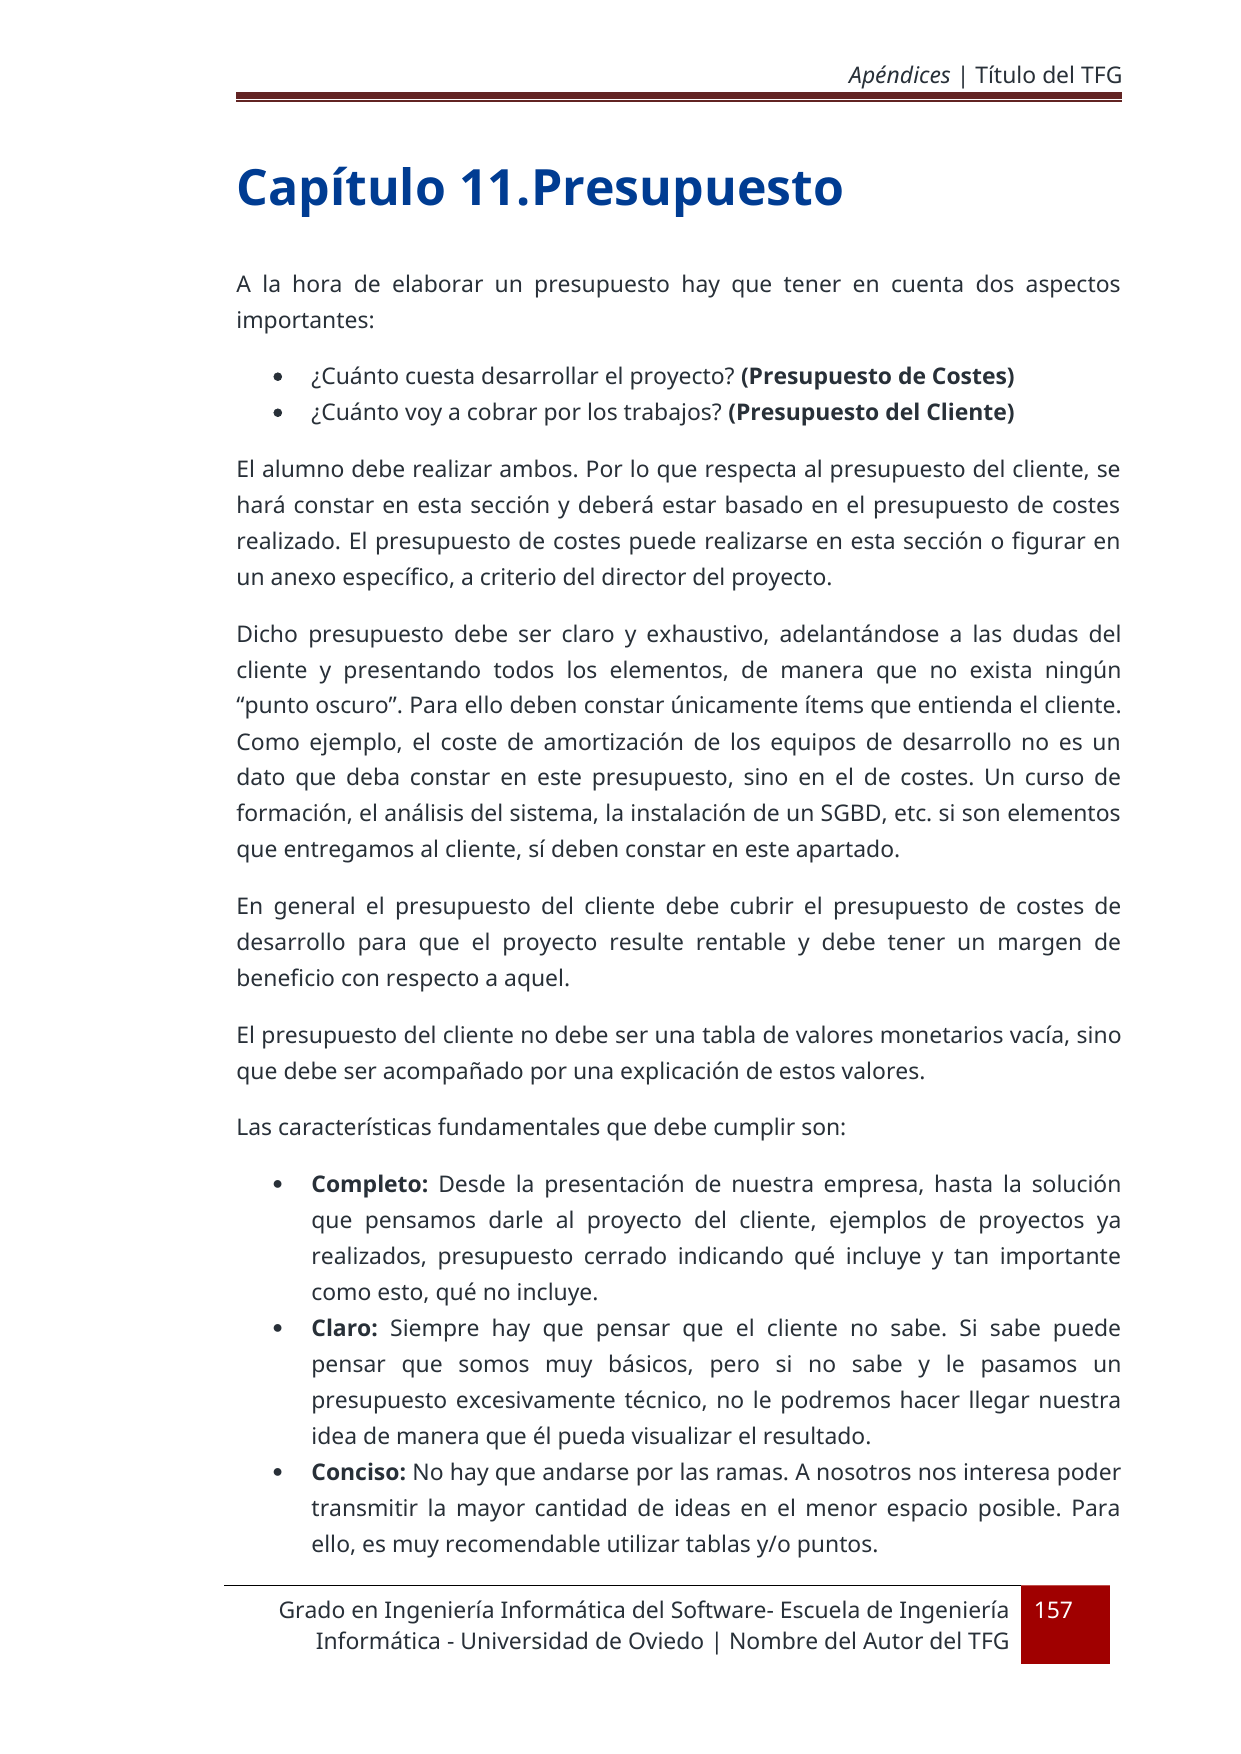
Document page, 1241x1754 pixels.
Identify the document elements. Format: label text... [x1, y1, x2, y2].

list Completo: Desde la presentación de nuestra empresa, hasta la solución que pensamos darle al proyecto del cliente, ejemplos de proyectos ya realizados, presupuesto cerrado indicando qué incluye y tan importante como esto, qué no incluye. [274, 1168, 1122, 1307]
list Conciso: No hay que andarse por las ramas. A nosotros nos interesa poder transmitir la mayor cantidad de ideas en el menor espacio posible. Para ello, es muy recomendable utilizar tablas y/o puntos. [274, 1456, 1122, 1559]
list ¿Cuánto voy a cobrar por los trabajos? (Presupuesto del Cliente) [274, 396, 1122, 427]
text Las características fundamentales que debe cumplir son: [236, 1111, 1122, 1143]
text El presupuesto del cliente no debe ser una tabla de valores monetarios vacía, sino que debe ser acompañado por una explicación de estos valores. [236, 1019, 1122, 1086]
text Dicho presupuesto debe ser claro y exhaustivo, adelantándose a las dudas del cliente y presentando todos los elementos, de manera que no exista ningún “punto oscuro”. Para ello deben constar únicamente ítems que entienda el cliente. Como ejemplo, el coste de amortización de los equipos de desarrollo no es un dato que deba constar en este presupuesto, sino en el de costes. Un curso de formación, el análisis del sistema, la instalación de un SGBD, etc. si son elementos que entregamos al cliente, sí deben constar en este apartado. [236, 618, 1122, 864]
subtitle Presupuesto [236, 152, 1122, 220]
text A la hora de elaborar un presupuesto hay que tener en cuenta dos aspectos importantes: [236, 268, 1122, 335]
list ¿Cuánto cuesta desarrollar el proyecto? (Presupuesto de Costes) [274, 360, 1122, 392]
text En general el presupuesto del cliente debe cubrir el presupuesto de costes de desarrollo para que el proyecto resulte rentable y debe tener un margen de beneficio con respecto a aquel. [236, 890, 1122, 993]
text El alumno debe realizar ambos. Por lo que respecta al presupuesto del cliente, se hará constar en esta sección y deberá estar basado en el presupuesto de costes realizado. El presupuesto de costes puede realizarse en esta sección o figurar en un anexo específico, a criterio del director del proyecto. [236, 453, 1122, 592]
list Claro: Siempre hay que pensar que el cliente no sabe. Si sabe puede pensar que somos muy básicos, pero si no sabe y le pasamos un presupuesto excesivamente técnico, no le podremos hacer llegar nuestra idea de manera que él pueda visualizar el resultado. [274, 1312, 1122, 1451]
